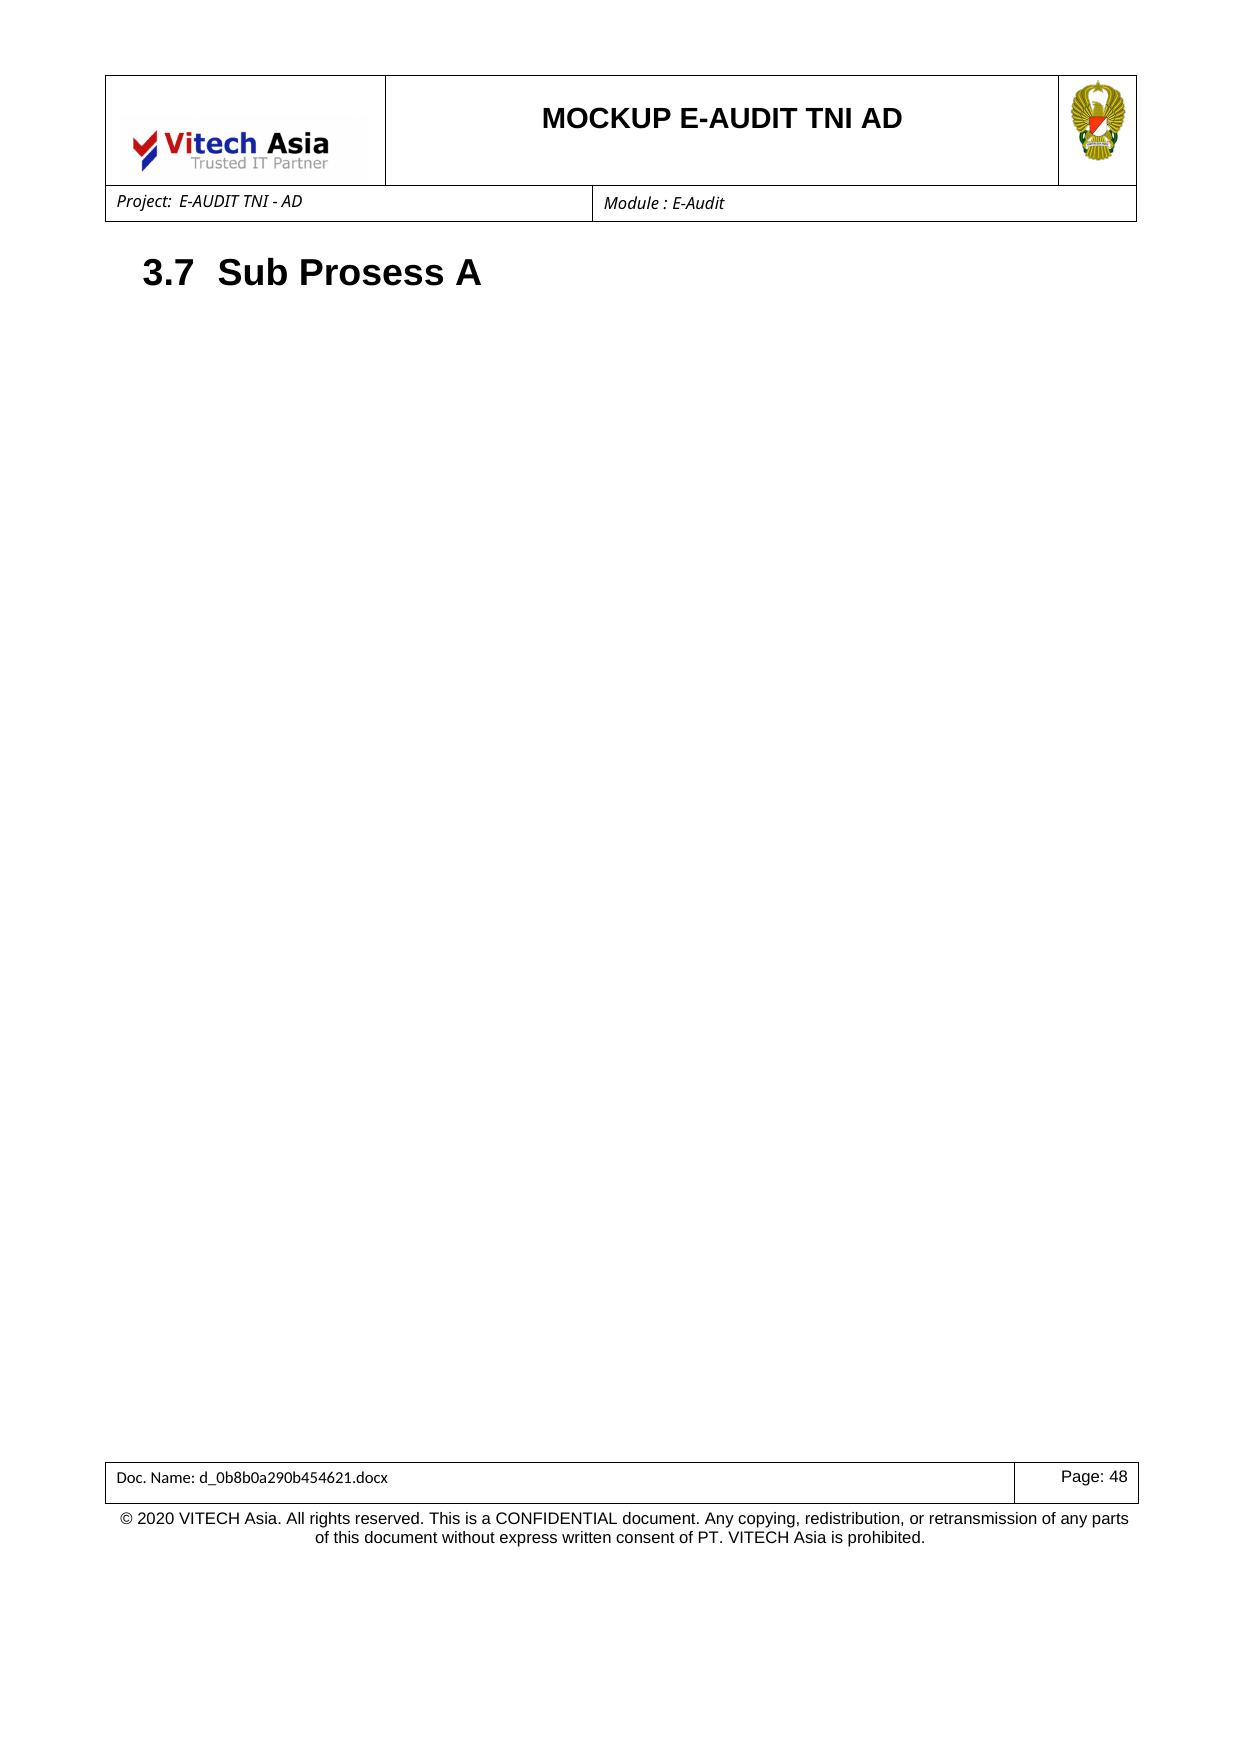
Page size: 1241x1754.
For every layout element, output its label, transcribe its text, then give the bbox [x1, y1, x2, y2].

list Sub Prosess A [142, 250, 1135, 293]
picture [1063, 77, 1132, 164]
picture [116, 115, 372, 185]
